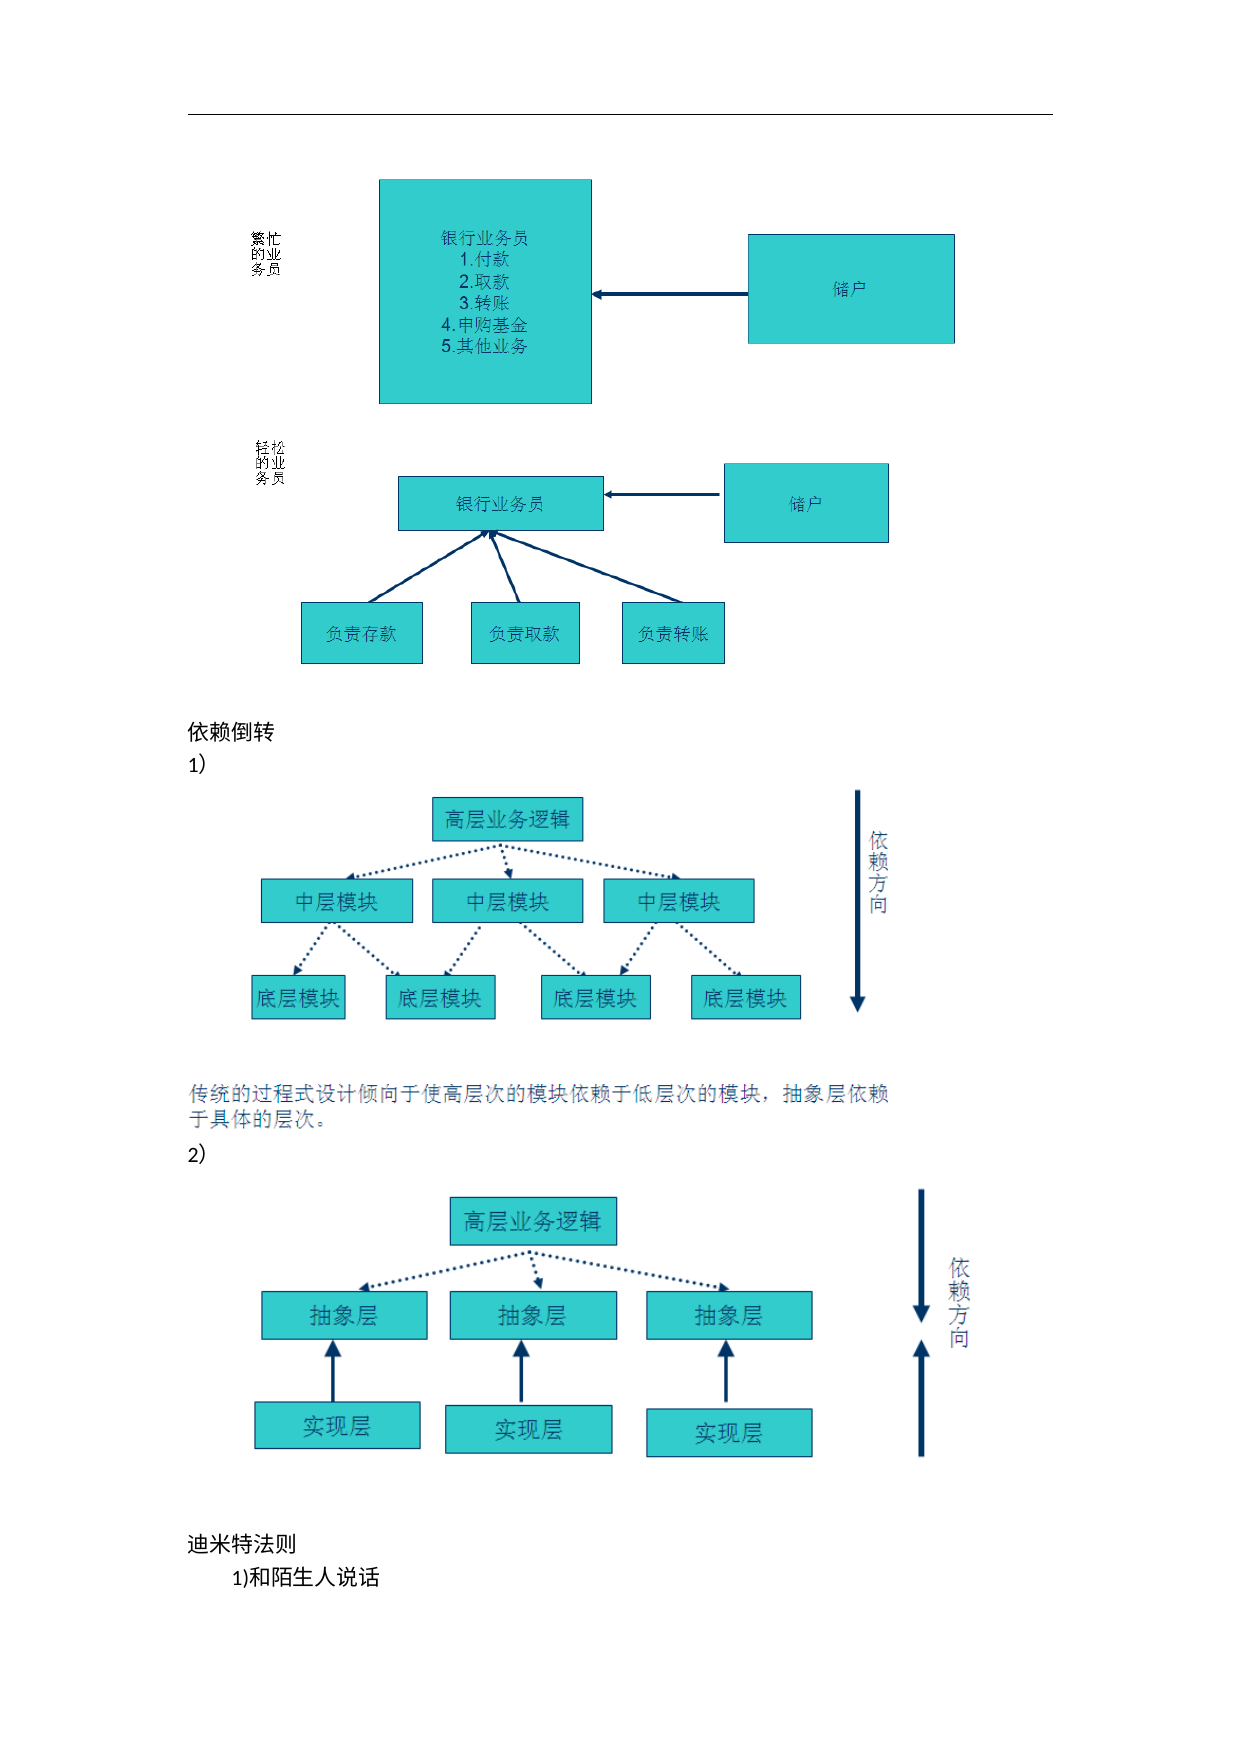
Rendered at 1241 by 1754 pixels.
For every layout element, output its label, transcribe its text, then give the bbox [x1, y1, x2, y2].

picture [231, 172, 980, 705]
text 迪米特法则 [187, 1527, 1053, 1559]
text 2） [187, 1137, 1053, 1169]
picture [187, 779, 910, 1137]
text 1)和陌生人说话 [187, 1559, 1053, 1592]
picture [187, 1169, 986, 1498]
text 1） [187, 747, 1053, 779]
text 依赖倒转 [187, 714, 1053, 747]
